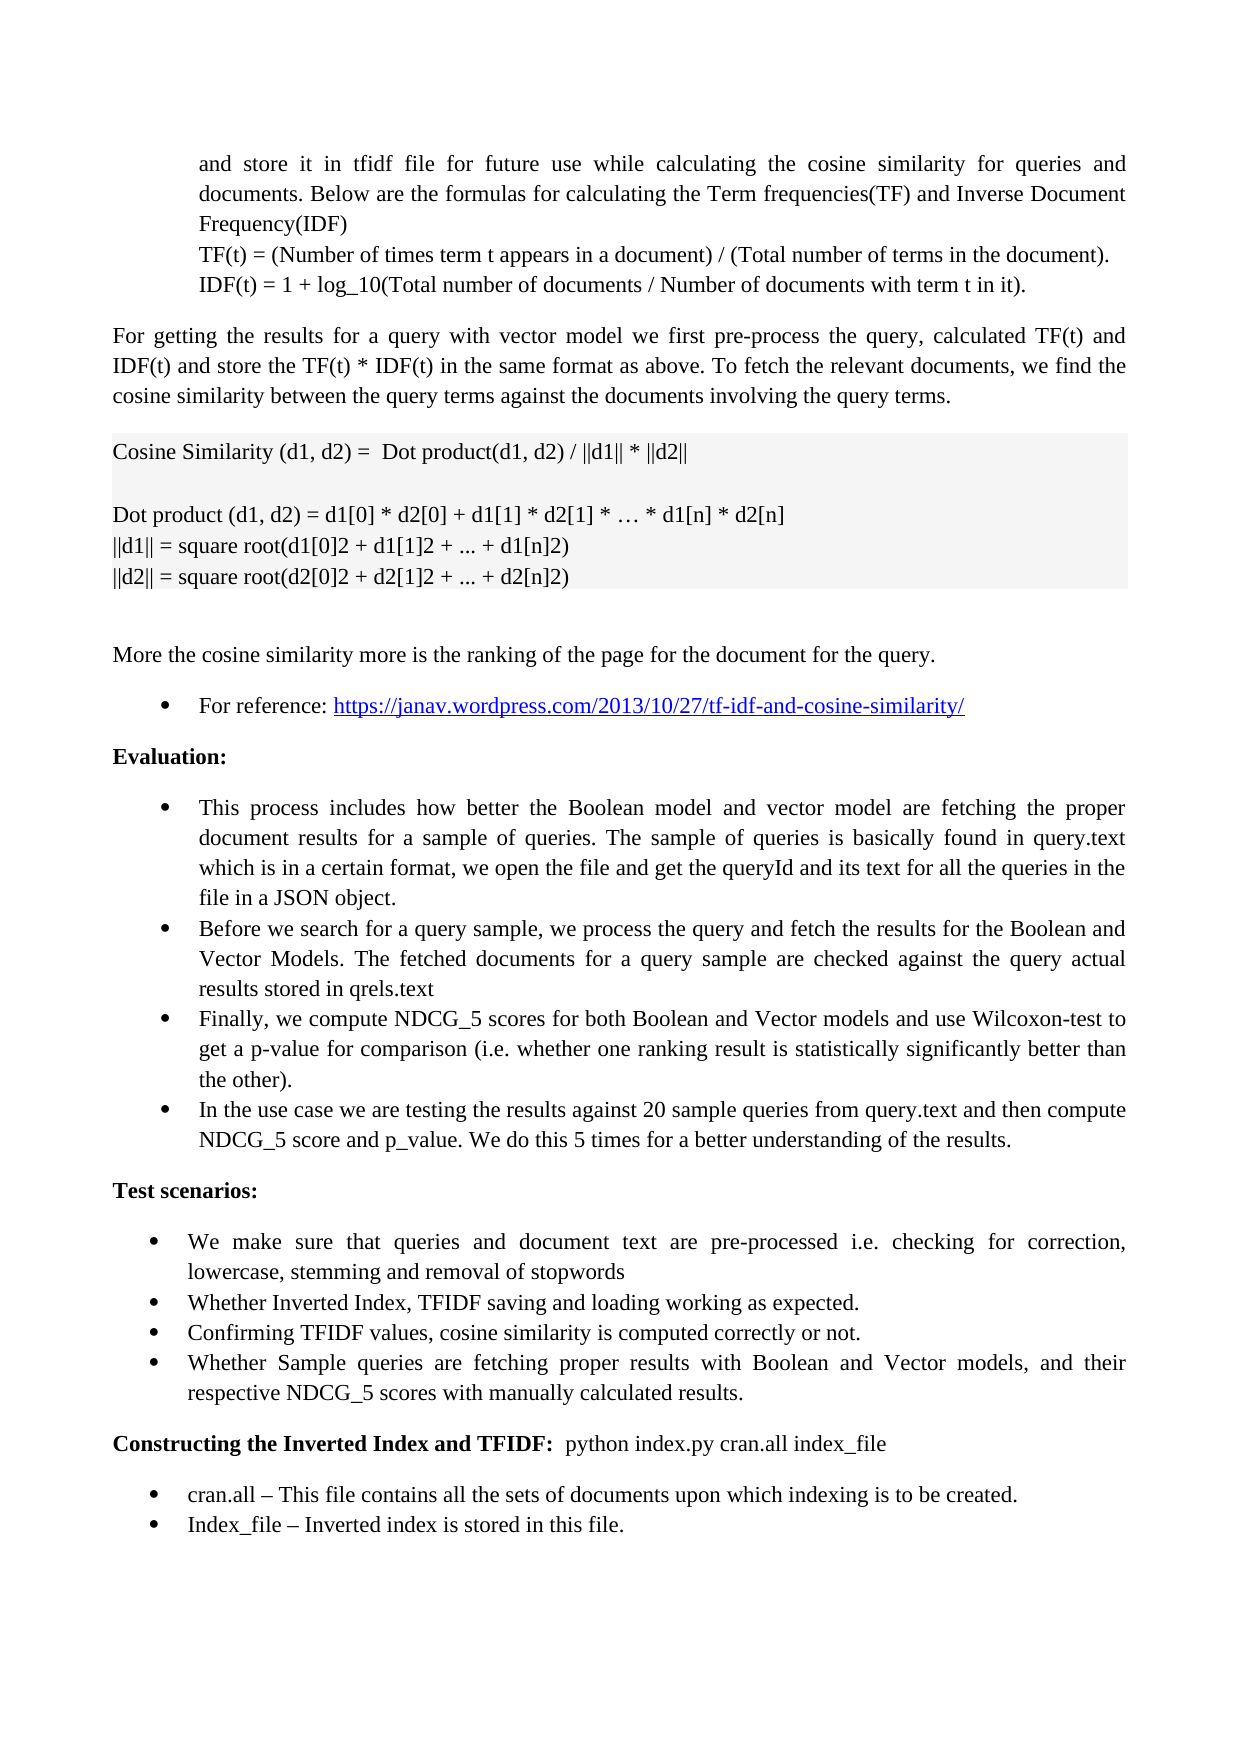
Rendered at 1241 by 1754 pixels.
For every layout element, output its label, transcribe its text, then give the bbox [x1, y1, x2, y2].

list Finally, we compute NDCG_5 scores for both Boolean and Vector models and use Wilcoxon-test to get a p-value for comparison (i.e. whether one ranking result is statistically significantly better than the other). [161, 1005, 1128, 1092]
list IDF(t) = 1 + log_10(Total number of documents / Number of documents with term t in it). [198, 271, 1128, 297]
text Evaluation: [112, 743, 1128, 769]
text Cosine Similarity (d1, d2) = Dot product(d1, d2) / ||d1|| * ||d2|| [112, 433, 1128, 464]
list Index_file – Inverted index is stored in this file. [150, 1511, 1128, 1538]
list Before we search for a query sample, we process the query and fetch the results for the Boolean and Vector Models. The fetched documents for a query sample are checked against the query actual results stored in qrels.text [161, 914, 1128, 1001]
list We make sure that queries and document text are pre-processed i.e. checking for correction, lowercase, stemming and removal of stopwords [150, 1228, 1128, 1285]
list Whether Inverted Index, TFIDF saving and loading working as expected. [150, 1288, 1128, 1315]
text Dot product (d1, d2) = d1[0] * d2[0] + d1[1] * d2[1] * … * d1[n] * d2[n] [112, 496, 1128, 527]
text ||d1|| = square root(d1[0]2 + d1[1]2 + ... + d1[n]2) [112, 527, 1128, 558]
list cran.all – This file contains all the sets of documents upon which indexing is to be created. [150, 1481, 1128, 1508]
list In the use case we are testing the results against 20 sample queries from query.text and then compute NDCG_5 score and p_value. We do this 5 times for a better understanding of the results. [161, 1096, 1128, 1152]
text ||d2|| = square root(d2[0]2 + d2[1]2 + ... + d2[n]2) [112, 558, 1128, 589]
list and store it in tfidf file for future use while calculating the cosine similarity for queries and documents. Below are the formulas for calculating the Term frequencies(TF) and Inverse Document Frequency(IDF) [198, 150, 1128, 237]
list Confirming TFIDF values, cosine similarity is computed correctly or not. [150, 1319, 1128, 1345]
text Constructing the Inverted Index and TFIDF: python index.py cran.all index_file [112, 1430, 1128, 1457]
text For getting the results for a query with vector model we first pre-process the query, calculated TF(t) and IDF(t) and store the TF(t) * IDF(t) in the same format as above. To fetch the relevant documents, we find the cosine similarity between the query terms against the documents involving the query terms. [112, 322, 1128, 409]
text Test scenarios: [112, 1177, 1128, 1203]
text More the cosine similarity more is the ranking of the page for the document for the query. [112, 641, 1128, 667]
list This process includes how better the Boolean model and vector model are fetching the proper document results for a sample of queries. The sample of queries is basically found in query.text which is in a certain format, we open the file and get the queryId and its text for all the queries in the file in a JSON object. [161, 794, 1128, 911]
list For reference: https://janav.wordpress.com/2013/10/27/tf-idf-and-cosine-similarity/ [161, 692, 1128, 718]
list TF(t) = (Number of times term t appears in a document) / (Total number of terms in the document). [198, 241, 1128, 267]
list Whether Sample queries are fetching proper results with Boolean and Vector models, and their respective NDCG_5 scores with manually calculated results. [150, 1349, 1128, 1406]
